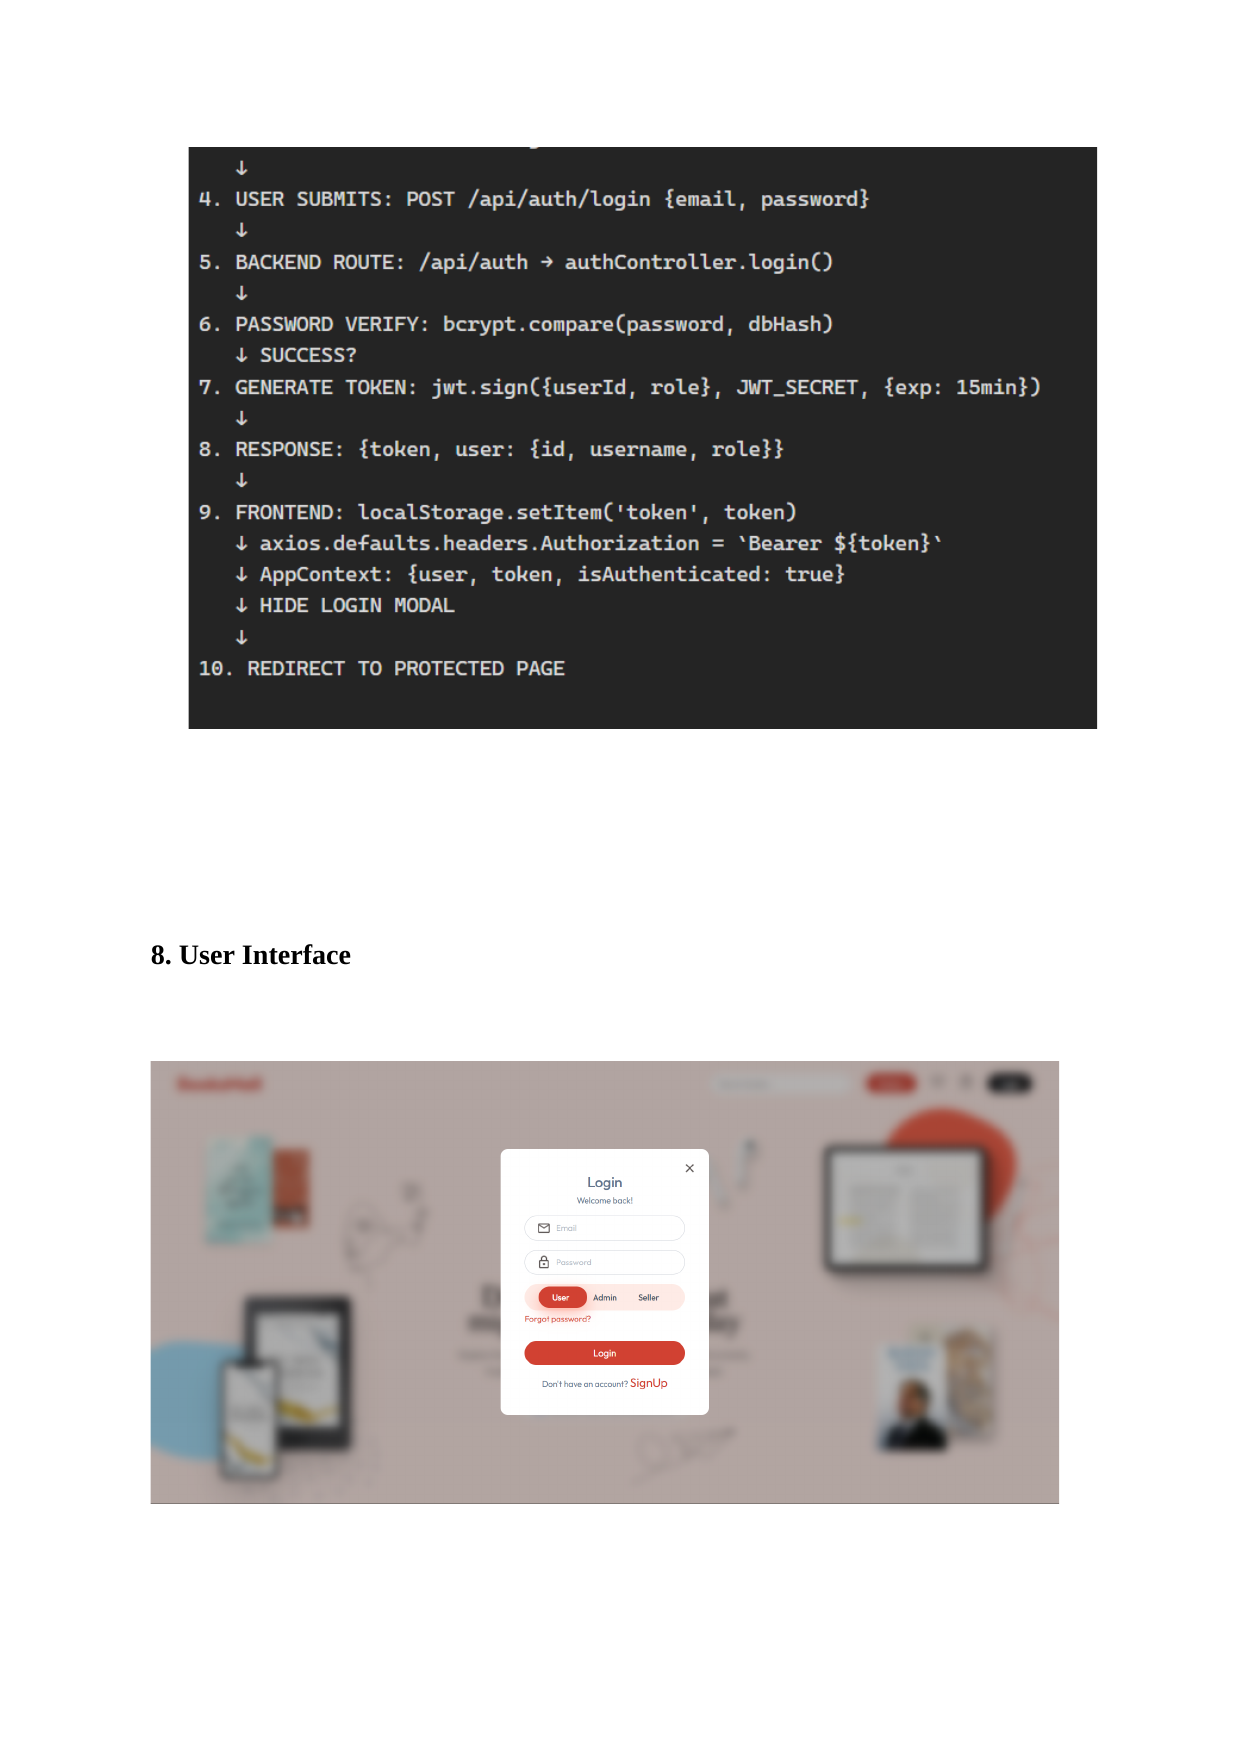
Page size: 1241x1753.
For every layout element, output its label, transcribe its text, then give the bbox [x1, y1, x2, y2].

picture [150, 1061, 1060, 1504]
picture [188, 147, 1098, 729]
text 8. User Interface [151, 938, 1059, 970]
